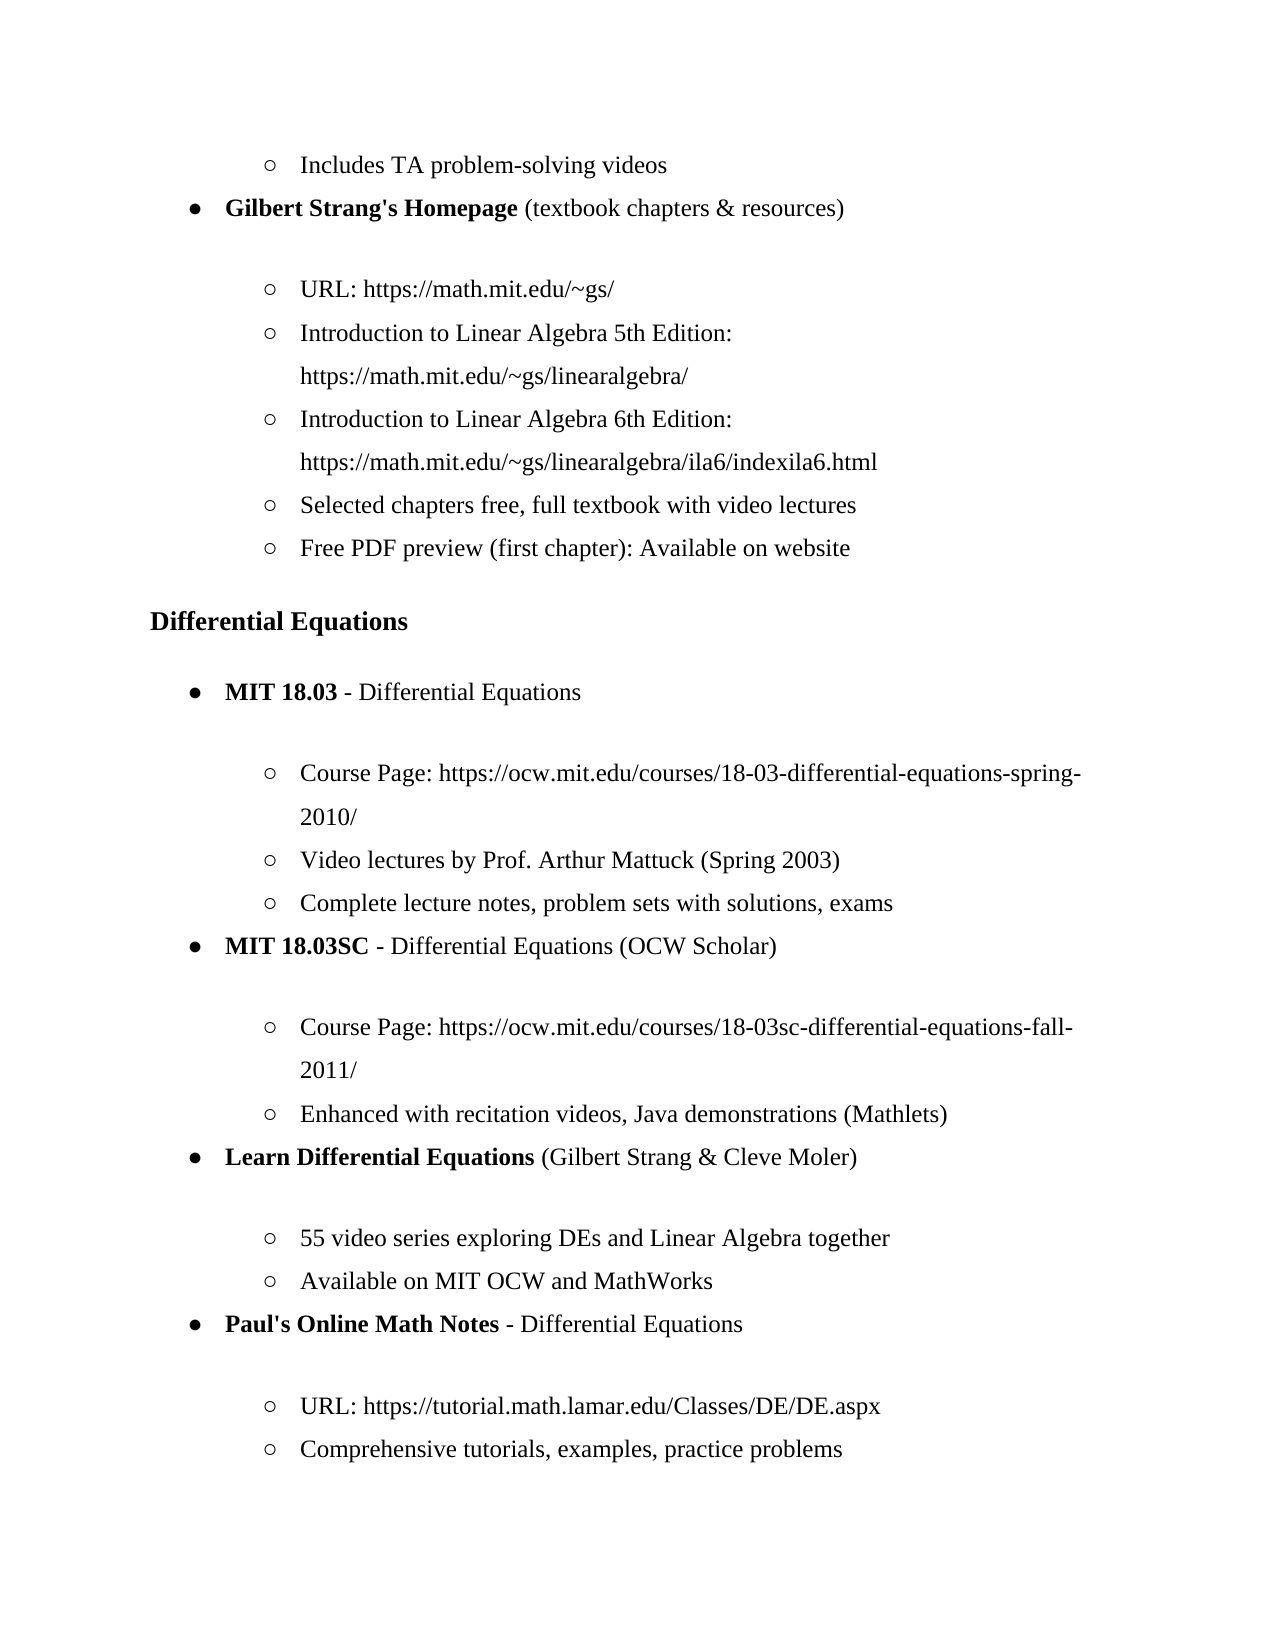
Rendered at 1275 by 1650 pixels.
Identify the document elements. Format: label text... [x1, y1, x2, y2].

list 55 video series exploring DEs and Linear Algebra together [262, 1223, 1125, 1252]
list URL: https://math.mit.edu/~gs/ [262, 274, 1125, 303]
list URL: https://tutorial.math.lamar.edu/Classes/DE/DE.aspx [262, 1391, 1125, 1419]
list Course Page: https://ocw.mit.edu/courses/18-03sc-differential-equations-fall-2011/ [262, 1012, 1125, 1084]
list Video lectures by Prof. Arthur Mattuck (Spring 2003) [262, 845, 1125, 873]
list Introduction to Linear Algebra 5th Edition: https://math.mit.edu/~gs/linearalgebra/ [262, 318, 1125, 389]
list Comprehensive tutorials, examples, practice problems [262, 1434, 1125, 1463]
list Paul's Online Math Notes - Differential Equations [187, 1309, 1125, 1378]
list MIT 18.03 - Differential Equations [187, 677, 1125, 745]
list Complete lecture notes, problem sets with solutions, exams [262, 888, 1125, 917]
list Introduction to Linear Algebra 6th Edition: https://math.mit.edu/~gs/linearalgebra/ila6/indexila6.html [262, 404, 1125, 476]
list Course Page: https://ocw.mit.edu/courses/18-03-differential-equations-spring-2010/ [262, 758, 1125, 830]
list Learn Differential Equations (Gilbert Strang & Cleve Moler) [187, 1142, 1125, 1210]
list Enhanced with recitation videos, Java demonstrations (Mathlets) [262, 1099, 1125, 1127]
list Selected chapters free, full textbook with video lectures [262, 490, 1125, 519]
subtitle Differential Equations [150, 606, 1125, 637]
list Free PDF preview (first chapter): Available on website [262, 533, 1125, 562]
list Available on MIT OCW and MathWorks [262, 1266, 1125, 1295]
list Gilbert Strang's Homepage (textbook chapters & resources) [187, 193, 1125, 261]
list MIT 18.03SC - Differential Equations (OCW Scholar) [187, 931, 1125, 999]
list Includes TA problem-solving videos [262, 150, 1125, 179]
